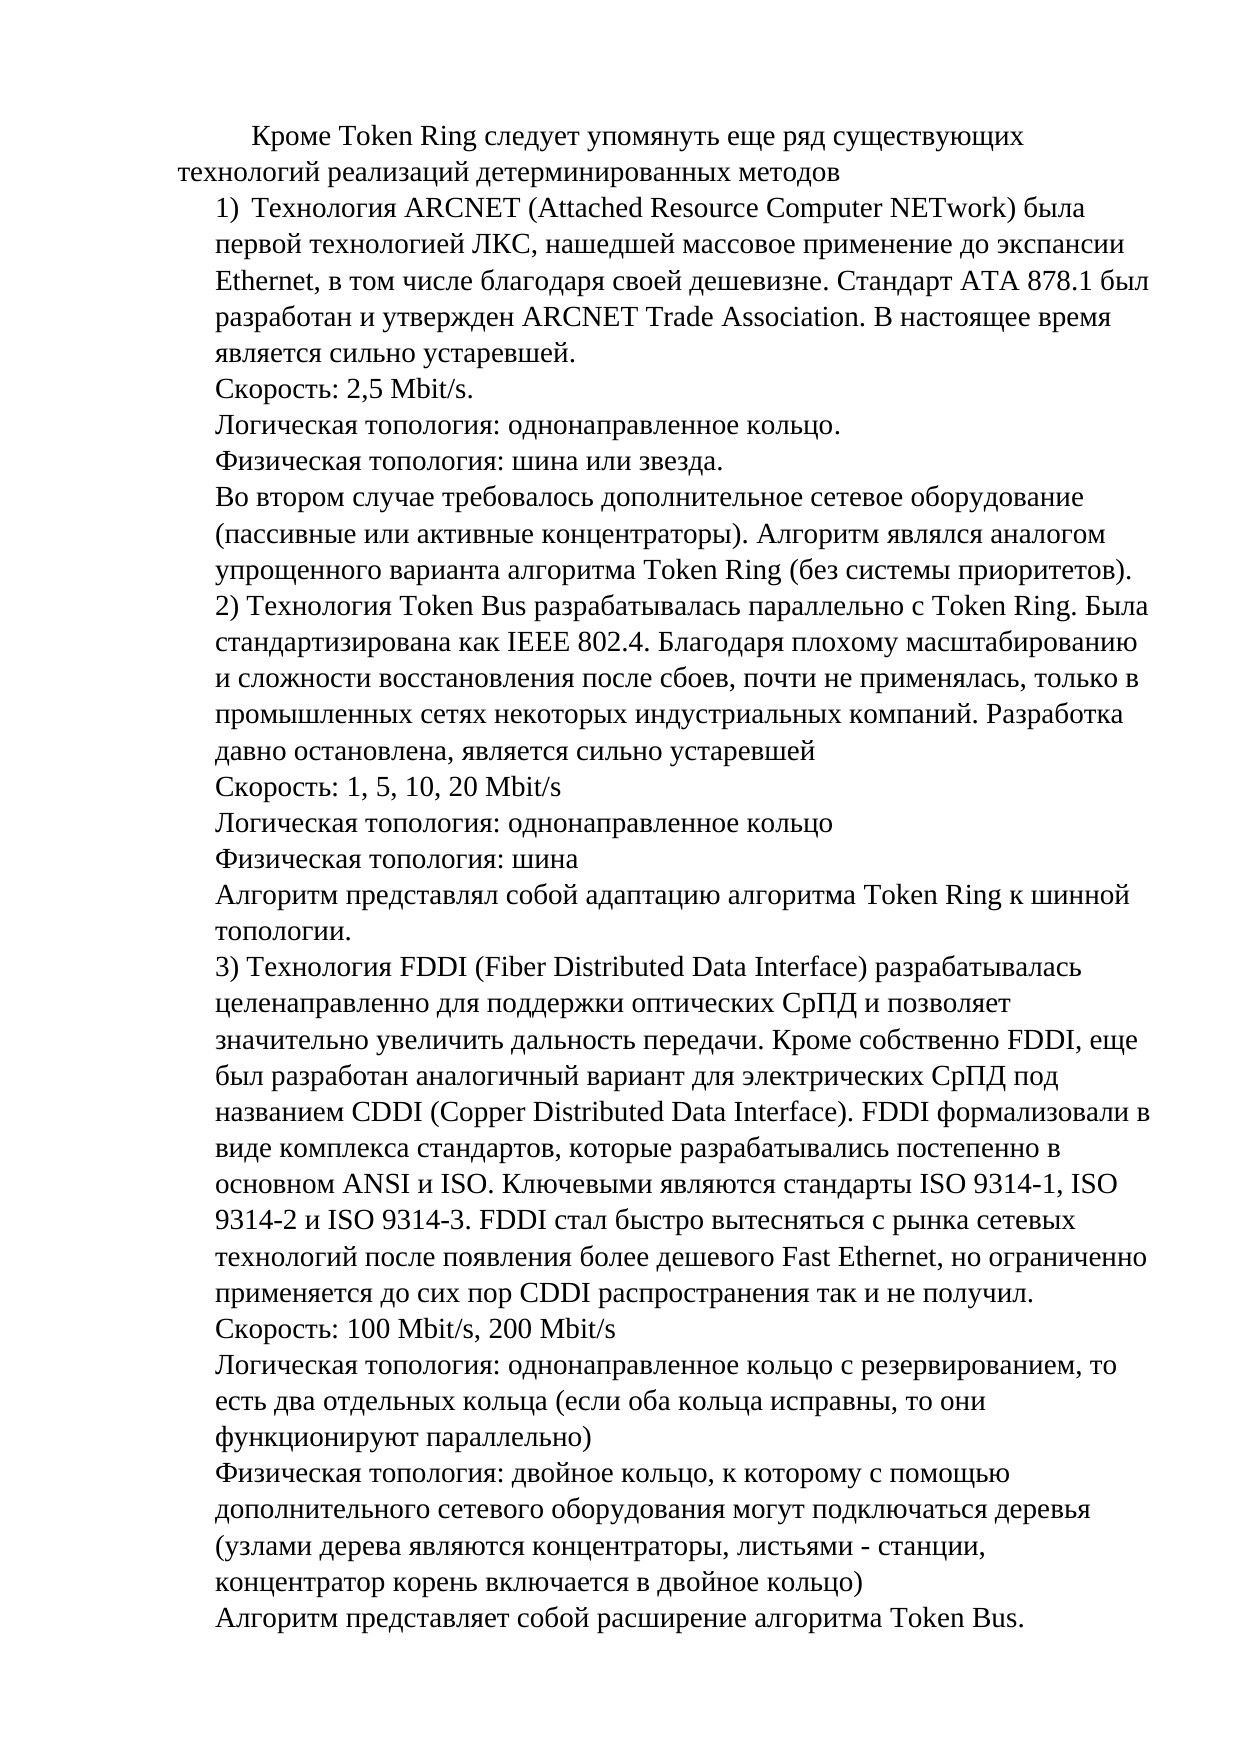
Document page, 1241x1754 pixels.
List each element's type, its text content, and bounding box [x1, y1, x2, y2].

text Логическая топология: однонаправленное кольцо с резервированием, то [215, 1347, 1152, 1381]
text Алгоритм представляет собой расширение алгоритма Token Bus. [215, 1600, 1152, 1634]
text 2) Технология Token Bus разрабатывалась параллельно с Token Ring. Была стандартизирована как IEEE 802.4. Благодаря плохому масштабированию и сложности восстановления после сбоев, почти не применялась, только в промышленных сетях некоторых индустриальных компаний. Разработка давно остановлена, является сильно устаревшей [215, 588, 1152, 766]
text (узлами дерева являются концентраторы, листьями - станции, концентратор корень включается в двойное кольцо) [215, 1528, 1152, 1597]
list Технология ARCNET (Attached Resource Computer NETwork) была первой технологией ЛКС, нашедшей массовое применение до экспансии Ethernet, в том числе благодаря своей дешевизне. Cтандарт ATA 878.1 был разработан и утвержден ARCNET Trade Association. В настоящее время является сильно устаревшей. [215, 190, 1152, 368]
text Логическая топология: однонаправленное кольцо. [215, 407, 1152, 441]
text есть два отдельных кольца (если оба кольца исправны, то они функционируют параллельно) [215, 1383, 1152, 1453]
text Физическая топология: шина или звезда. [215, 443, 1152, 477]
text Кроме Token Ring следует упомянуть еще ряд существующих технологий реализаций детерминированных методов [177, 118, 1152, 188]
text Скорость: 1, 5, 10, 20 Mbit/s [215, 769, 1152, 802]
text 3) Технология FDDI (Fiber Distributed Data Interface) разрабатывалась целенаправленно для поддержки оптических СрПД и позволяет значительно увеличить дальность передачи. Кроме собственно FDDI, еще был разработан аналогичный вариант для электрических СрПД под названием CDDI (Copper Distributed Data Interface). FDDI формализовали в виде комплекса стандартов, которые разрабатывались постепенно в основном ANSI и ISO. Ключевыми являются стандарты ISO 9314-1, ISO 9314-2 и ISO 9314-3. FDDI стал быстро вытесняться с рынка сетевых технологий после появления более дешевого Fast Ethernet, но ограниченно применяется до сих пор CDDI распространения так и не получил. [215, 949, 1152, 1308]
text Алгоритм представлял собой адаптацию алгоритма Token Ring к шинной топологии. [215, 877, 1152, 947]
text Скорость: 100 Mbit/s, 200 Mbit/s [215, 1311, 1152, 1344]
text Логическая топология: однонаправленное кольцо [215, 805, 1152, 838]
text Во втором случае требовалось дополнительное сетевое оборудование (пассивные или активные концентраторы). Алгоритм являлся аналогом упрощенного варианта алгоритма Token Ring (без системы приоритетов). [215, 479, 1152, 585]
text Физическая топология: шина [215, 841, 1152, 874]
text Скорость: 2,5 Mbit/s. [215, 371, 1152, 405]
text Физическая топология: двойное кольцо, к которому с помощью дополнительного сетевого оборудования могут подключаться деревья [215, 1456, 1152, 1525]
